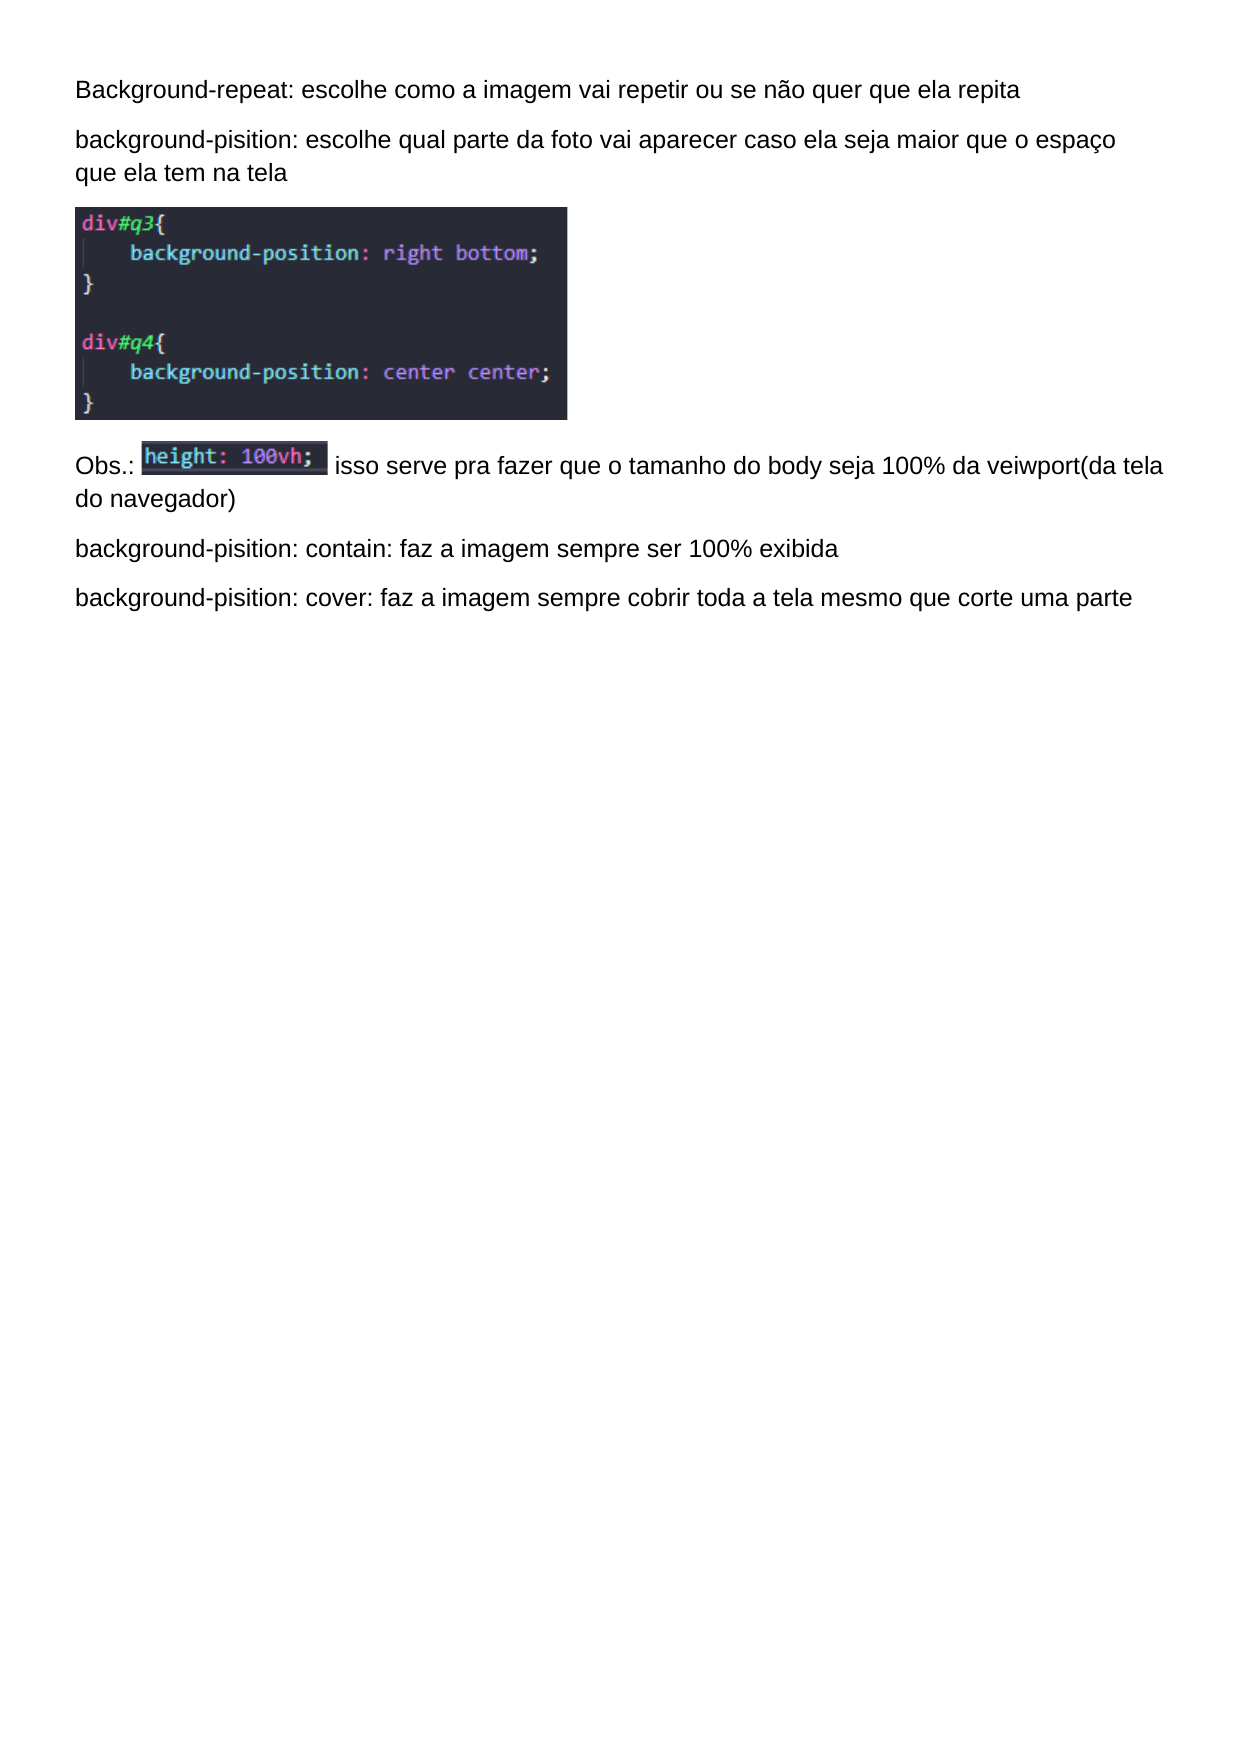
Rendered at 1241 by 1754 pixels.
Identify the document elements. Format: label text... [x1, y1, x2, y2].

picture [141, 441, 328, 475]
text Obs.: isso serve pra fazer que o tamanho do body seja 100% da veiwport(da tela do navegador) [75, 442, 1165, 513]
picture [75, 207, 568, 420]
text background-pisition: escolhe qual parte da foto vai aparecer caso ela seja maior que o espaço que ela tem na tela [75, 125, 1165, 186]
text Background-repeat: escolhe como a imagem vai repetir ou se não quer que ela repita [75, 75, 1165, 104]
text background-pisition: cover: faz a imagem sempre cobrir toda a tela mesmo que corte uma parte [75, 583, 1165, 612]
text background-pisition: contain: faz a imagem sempre ser 100% exibida [75, 534, 1165, 562]
